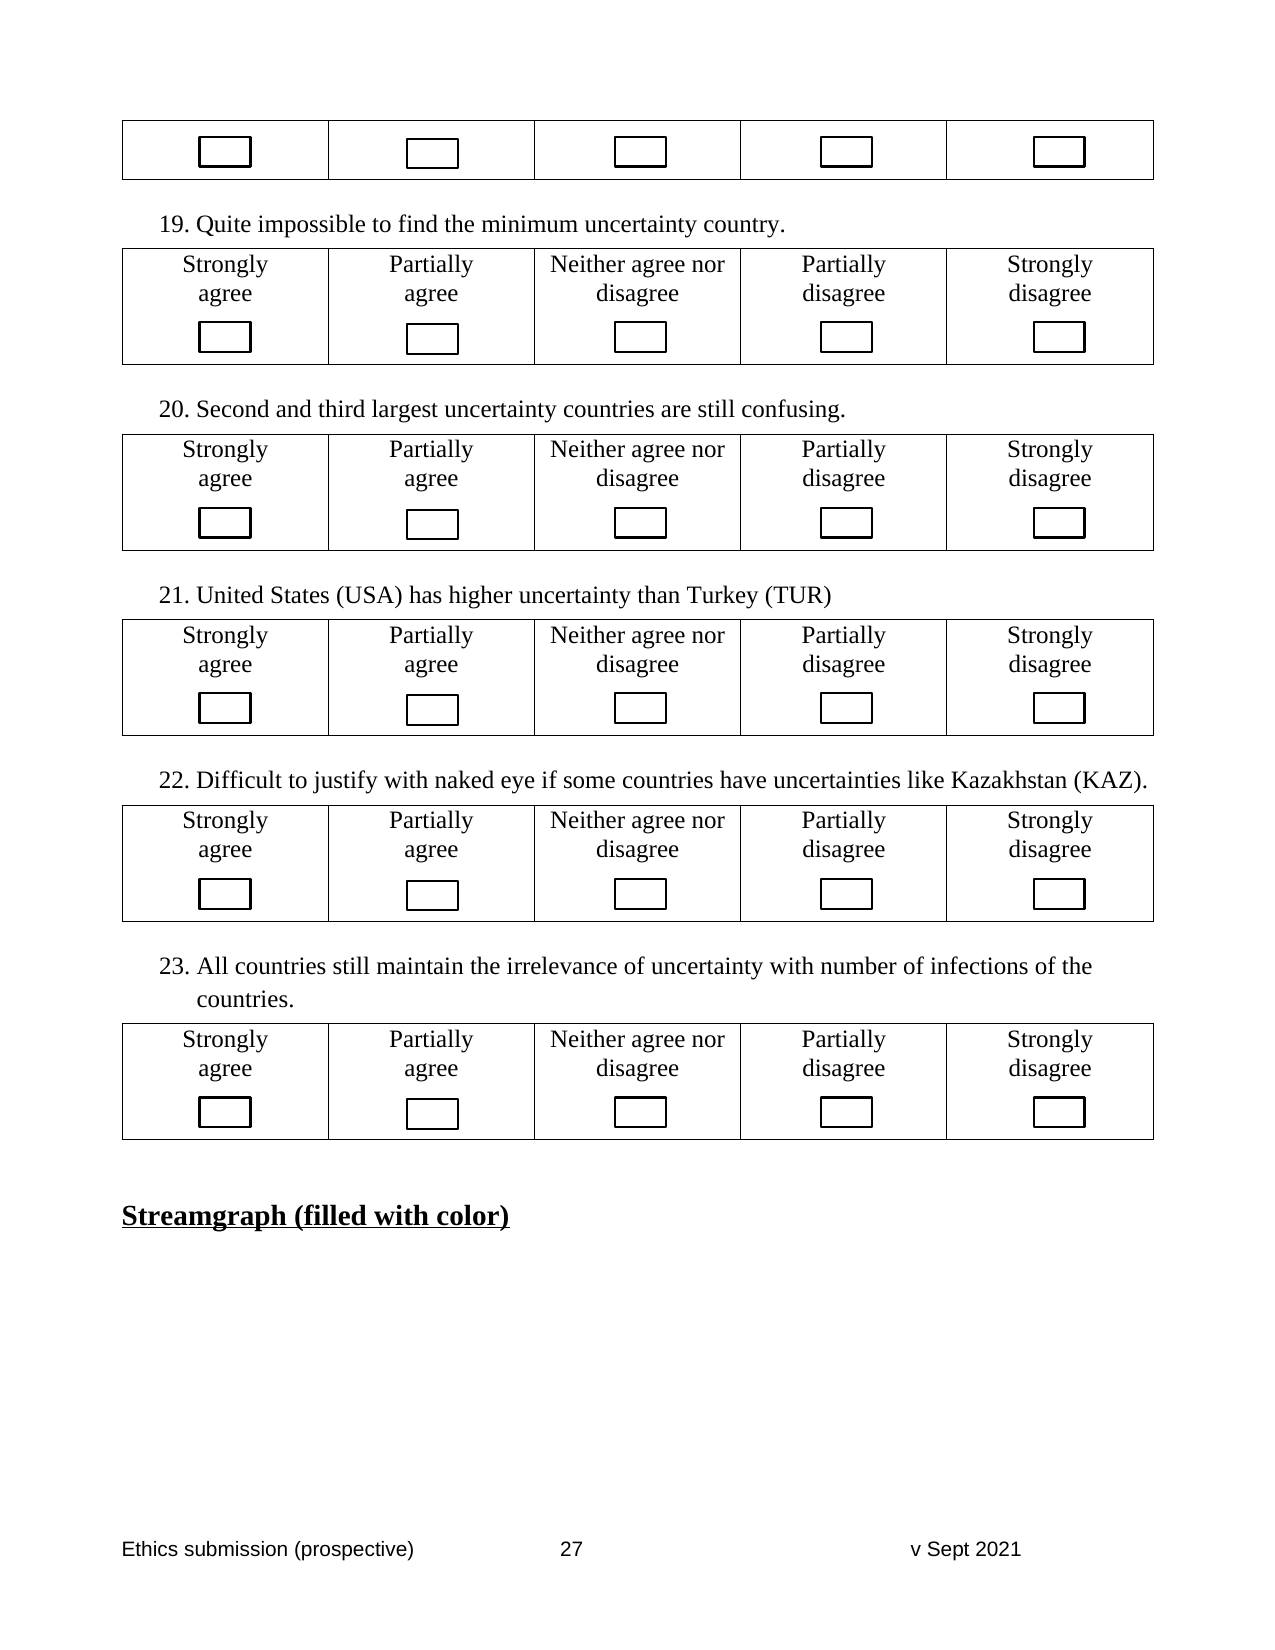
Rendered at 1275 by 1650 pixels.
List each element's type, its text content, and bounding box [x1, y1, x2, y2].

table_header Neither agree nor disagree [535, 249, 740, 364]
table_header Partially disagree [741, 1024, 946, 1139]
table_header Partially disagree [741, 806, 946, 921]
list Difficult to justify with naked eye if some countries have uncertainties like Kazakhstan (KAZ). [159, 765, 1153, 794]
list All countries still maintain the irrelevance of uncertainty with number of infections of the countries. [159, 951, 1153, 1013]
table_header Neither agree nor disagree [535, 435, 740, 549]
table_header Partially agree [329, 435, 534, 549]
table_header Strongly agree [123, 1024, 328, 1139]
list Quite impossible to find the minimum uncertainty country. [159, 209, 1153, 237]
table_header Partially agree [329, 620, 534, 735]
table_header Partially agree [329, 806, 534, 921]
table_header Partially disagree [741, 620, 946, 735]
table_header Neither agree nor disagree [535, 620, 740, 735]
table_header Partially agree [329, 121, 534, 178]
table_header Strongly agree [123, 121, 328, 178]
table_header Neither agree nor disagree [535, 1024, 740, 1139]
table_header Strongly agree [123, 435, 328, 549]
table_header Partially disagree [741, 435, 946, 549]
table_header Strongly disagree [947, 249, 1153, 364]
table_header Partially agree [329, 249, 534, 364]
table_header Strongly agree [123, 620, 328, 735]
table_header Strongly disagree [947, 806, 1153, 921]
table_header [535, 121, 740, 178]
table_header Partially agree [329, 1024, 534, 1139]
table_header Strongly disagree [947, 435, 1153, 549]
list Second and third largest uncertainty countries are still confusing. [159, 394, 1153, 423]
table_header Partially disagree [741, 249, 946, 364]
table_header Strongly disagree [947, 121, 1153, 178]
table_header Strongly agree [123, 806, 328, 921]
table_header Partially disagree [741, 121, 946, 178]
list United States (USA) has higher uncertainty than Turkey (TUR) [159, 580, 1153, 608]
table_header Strongly disagree [947, 620, 1153, 735]
table_header Neither agree nor disagree [535, 806, 740, 921]
table_header Strongly agree [123, 249, 328, 364]
table_header Strongly disagree [947, 1024, 1153, 1139]
text Streamgraph (filled with color) [121, 1198, 1153, 1231]
